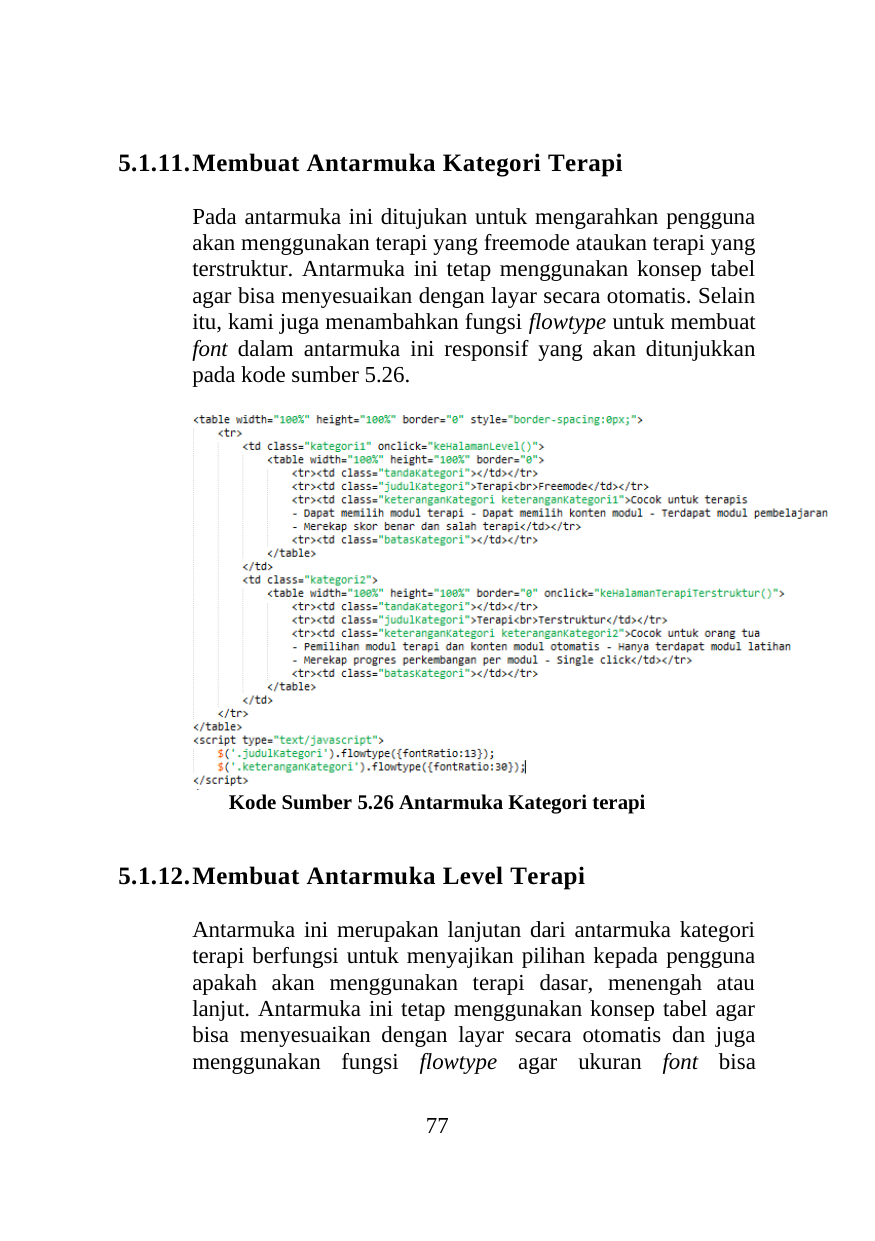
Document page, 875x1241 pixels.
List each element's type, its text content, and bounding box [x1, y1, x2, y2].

picture [192, 413, 831, 790]
text Kode Sumber 5.26 Antarmuka Kategori terapi [118, 789, 756, 814]
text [192, 916, 756, 1074]
subtitle Membuat Antarmuka Level Terapi [118, 861, 756, 889]
subtitle Membuat Antarmuka Kategori Terapi [118, 148, 756, 176]
text Pada antarmuka ini ditujukan untuk mengarahkan pengguna akan menggunakan terapi yang freemode ataukan terapi yang terstruktur. Antarmuka ini tetap menggunakan konsep tabel agar bisa menyesuaikan dengan layar secara otomatis. Selain itu, kami juga menambahkan fungsi flowtype untuk membuat font dalam antarmuka ini responsif yang akan ditunjukkan pada kode sumber 5.26. [192, 203, 756, 387]
